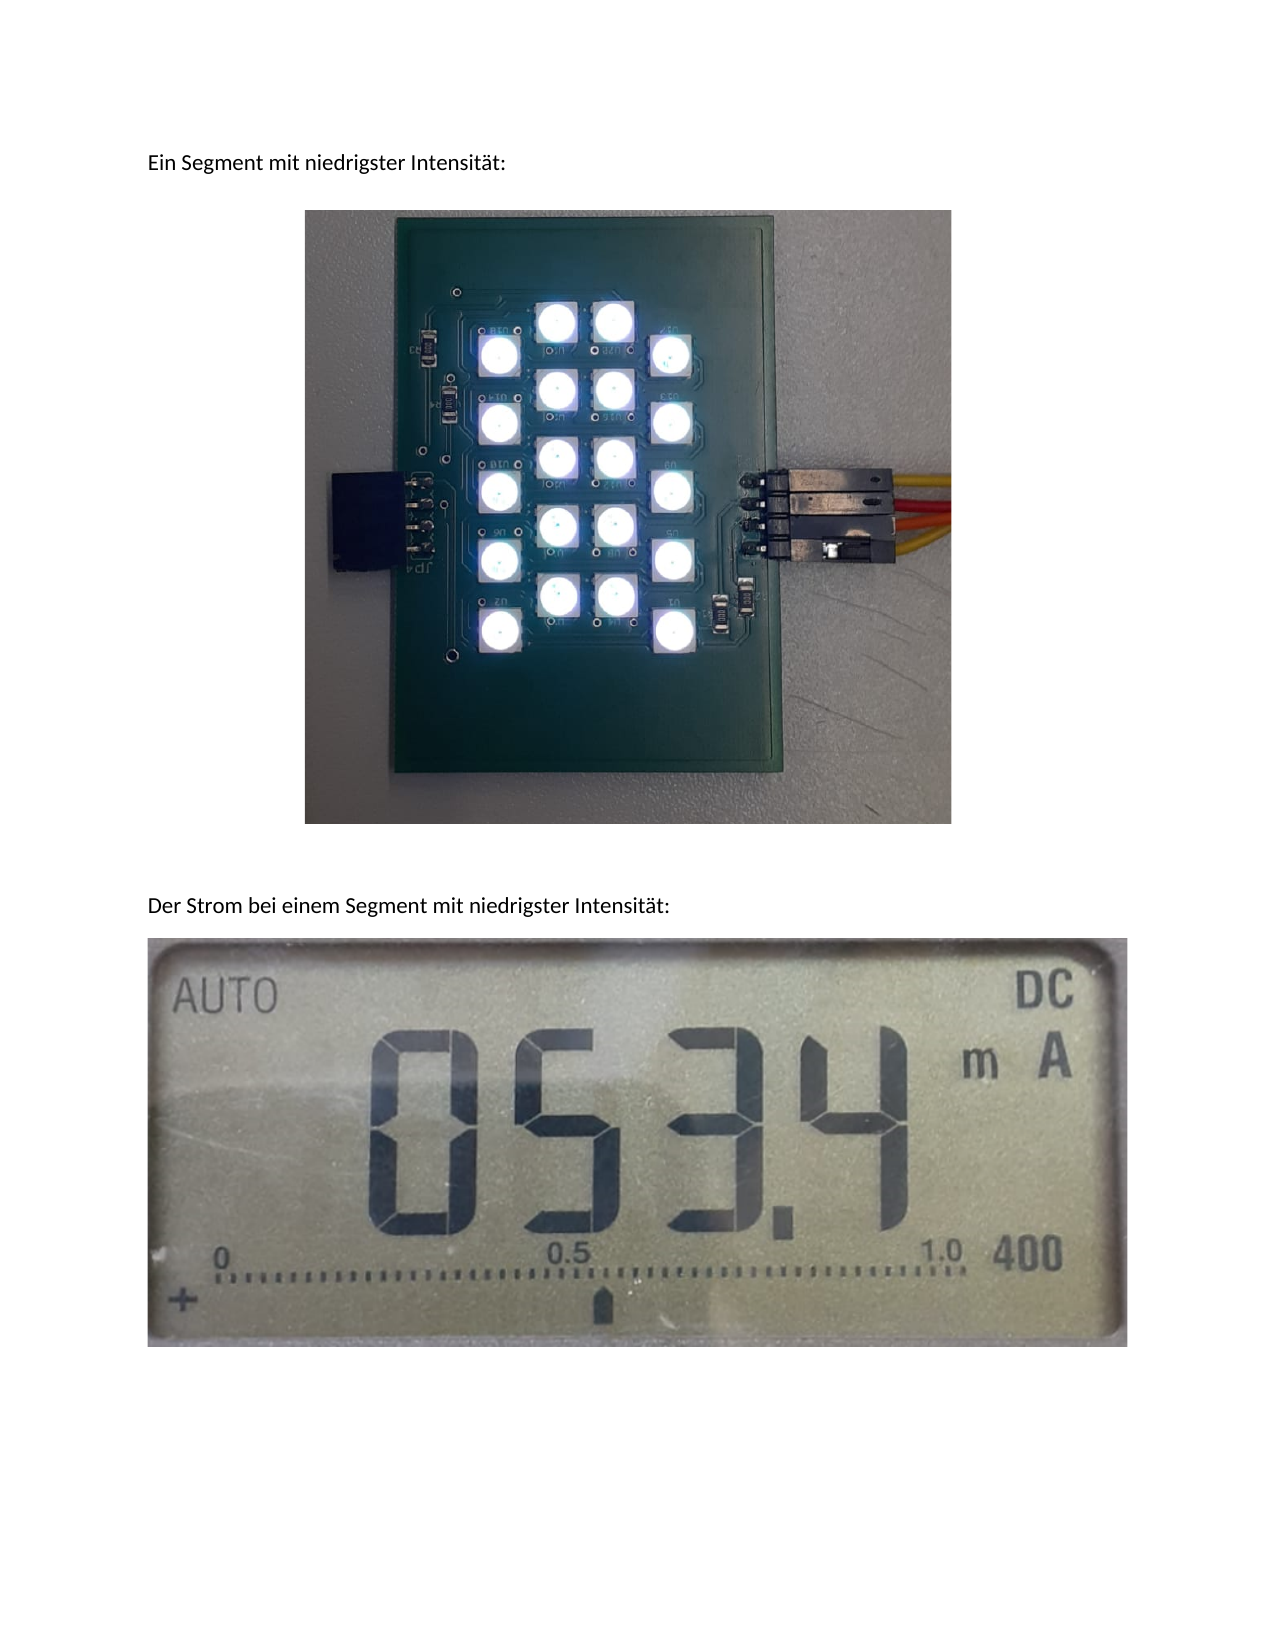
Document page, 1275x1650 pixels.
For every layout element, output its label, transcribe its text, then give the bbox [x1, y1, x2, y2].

picture [147, 938, 1128, 1347]
text Ein Segment mit niedrigster Intensität: [148, 148, 1127, 176]
text Der Strom bei einem Segment mit niedrigster Intensität: [148, 892, 1127, 919]
picture [304, 210, 952, 824]
